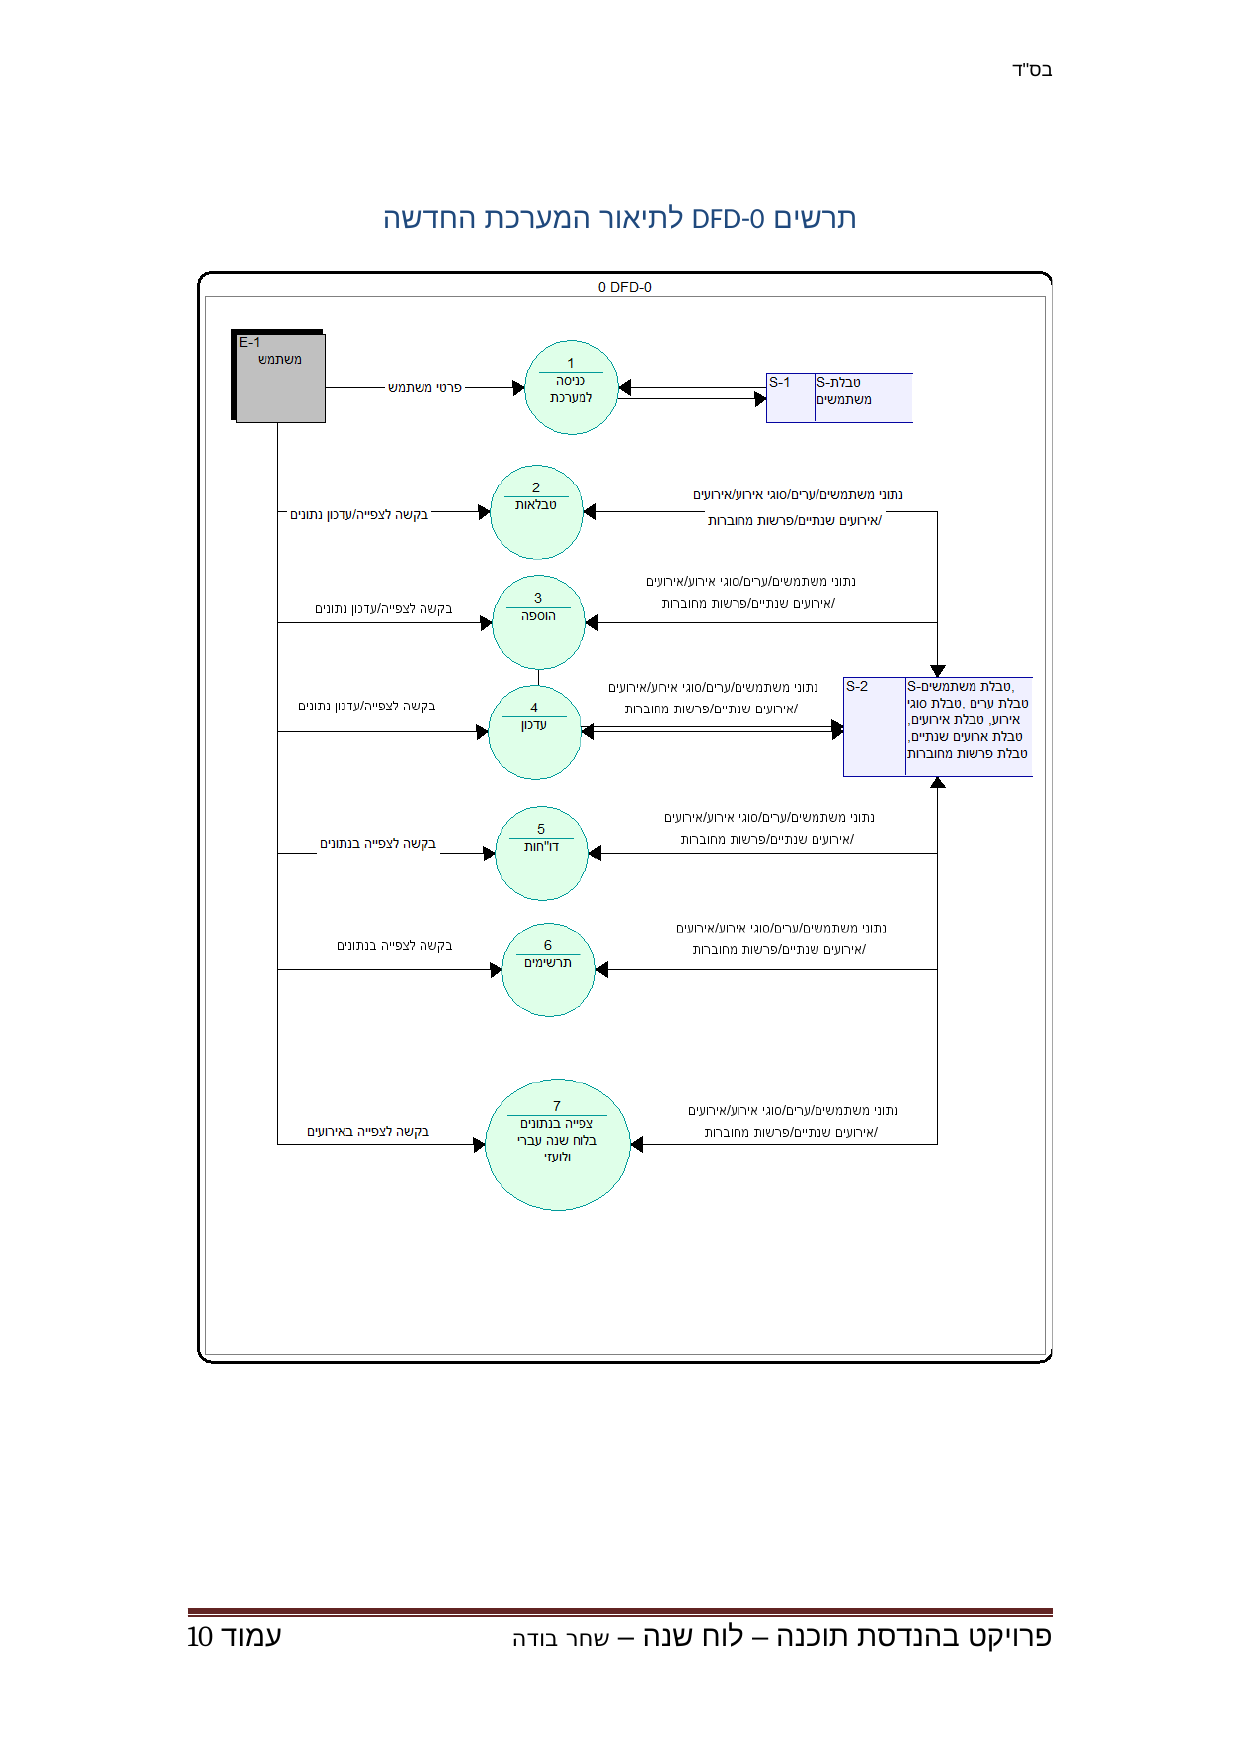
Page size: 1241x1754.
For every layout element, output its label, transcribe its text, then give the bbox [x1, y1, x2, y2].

picture [195, 261, 1053, 1381]
subtitle תרשים DFD-0 לתיאור המערכת החדשה [187, 200, 1053, 236]
